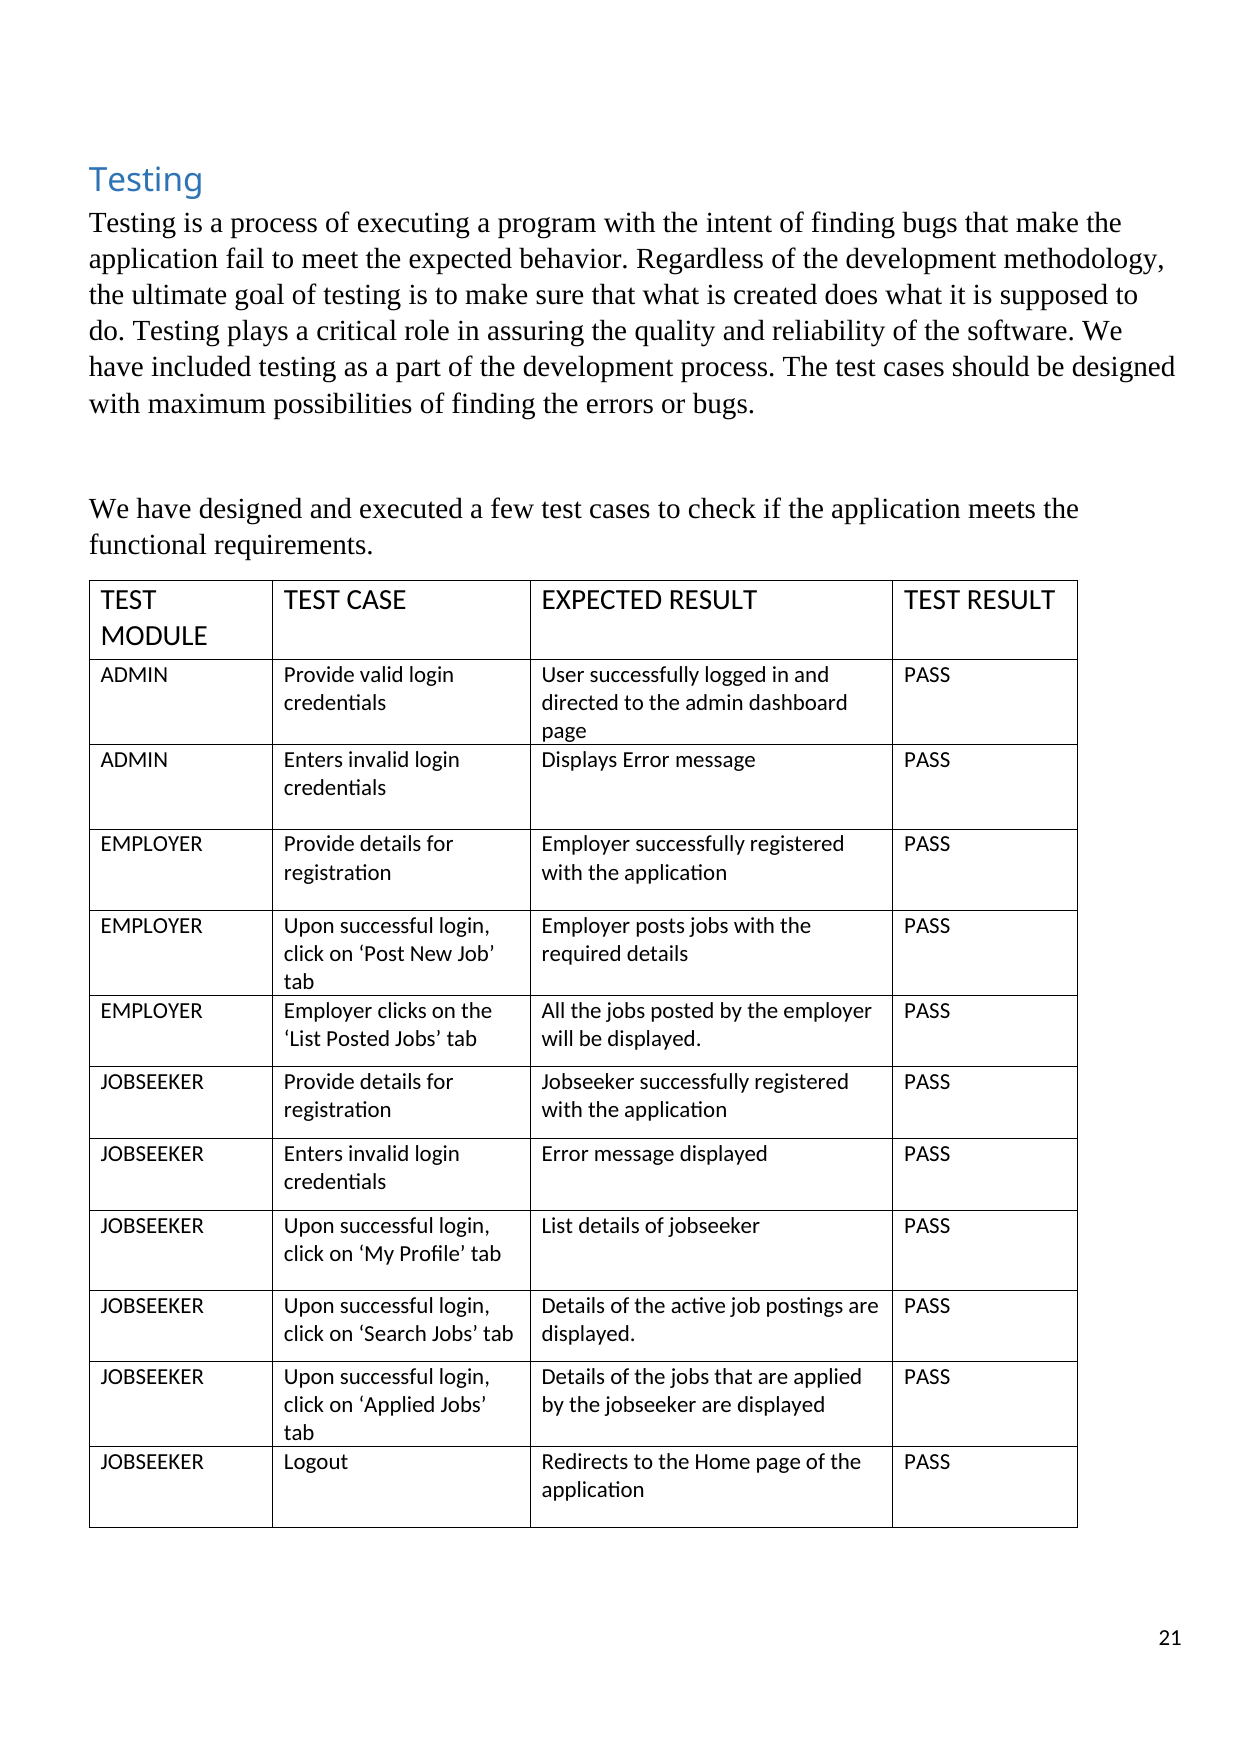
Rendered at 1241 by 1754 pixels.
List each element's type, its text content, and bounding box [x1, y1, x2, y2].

table_cell Displays Error message [531, 745, 892, 828]
table_cell Details of the jobs that are applied by the jobseeker are displayed [531, 1362, 892, 1446]
table_cell PASS [893, 830, 1077, 910]
table_cell Employer posts jobs with the required details [531, 911, 892, 995]
subtitle Testing [88, 156, 1181, 201]
table_cell PASS [893, 660, 1077, 744]
table_cell EMPLOYER [90, 996, 272, 1066]
table_cell Employer clicks on the ‘List Posted Jobs’ tab [273, 996, 530, 1066]
table_cell Jobseeker successfully registered with the application [531, 1067, 892, 1138]
table_cell Redirects to the Home page of the application [531, 1447, 892, 1527]
table_cell EMPLOYER [90, 830, 272, 910]
table_cell PASS [893, 1291, 1077, 1361]
table_cell PASS [893, 1067, 1077, 1138]
table_cell Provide details for registration [273, 830, 530, 910]
table_cell PASS [893, 911, 1077, 995]
table_cell All the jobs posted by the employer will be displayed. [531, 996, 892, 1066]
table_cell PASS [893, 1139, 1077, 1210]
table_cell JOBSEEKER [90, 1291, 272, 1361]
table_cell PASS [893, 745, 1077, 828]
table_cell JOBSEEKER [90, 1211, 272, 1290]
text We have designed and executed a few test cases to check if the application meets the functional requirements. [88, 491, 1181, 561]
table_cell Enters invalid login credentials [273, 745, 530, 828]
table_cell Employer successfully registered with the application [531, 830, 892, 910]
table_cell JOBSEEKER [90, 1362, 272, 1446]
text Testing is a process of executing a program with the intent of finding bugs that make the application fail to meet the expected behavior. Regardless of the development methodology, the ultimate goal of testing is to make sure that what is created does what it is supposed to do. Testing plays a critical role in assuring the quality and reliability of the software. We have included testing as a part of the development process. The test cases should be designed with maximum possibilities of finding the errors or bugs. [88, 205, 1181, 419]
table_cell JOBSEEKER [90, 1067, 272, 1138]
table_cell List details of jobseeker [531, 1211, 892, 1290]
table_header TEST CASE [273, 581, 530, 659]
table_header TEST MODULE [90, 581, 272, 659]
table_cell EMPLOYER [90, 911, 272, 995]
table_cell PASS [893, 996, 1077, 1066]
table_cell Error message displayed [531, 1139, 892, 1210]
table_header TEST RESULT [893, 581, 1077, 659]
table_cell ADMIN [90, 745, 272, 828]
table_cell PASS [893, 1447, 1077, 1527]
table_cell PASS [893, 1211, 1077, 1290]
table_cell Upon successful login, click on ‘Applied Jobs’ tab [273, 1362, 530, 1446]
table_cell JOBSEEKER [90, 1447, 272, 1527]
table_cell ADMIN [90, 660, 272, 744]
table_cell Upon successful login, click on ‘Search Jobs’ tab [273, 1291, 530, 1361]
table_cell Enters invalid login credentials [273, 1139, 530, 1210]
table_cell PASS [893, 1362, 1077, 1446]
table_cell Upon successful login, click on ‘My Profile’ tab [273, 1211, 530, 1290]
table_cell Provide details for registration [273, 1067, 530, 1138]
table_cell User successfully logged in and directed to the admin dashboard page [531, 660, 892, 744]
table_cell JOBSEEKER [90, 1139, 272, 1210]
table_cell Upon successful login, click on ‘Post New Job’ tab [273, 911, 530, 995]
table_header EXPECTED RESULT [531, 581, 892, 659]
table_cell Details of the active job postings are displayed. [531, 1291, 892, 1361]
table_cell Provide valid login credentials [273, 660, 530, 744]
table_cell Logout [273, 1447, 530, 1527]
